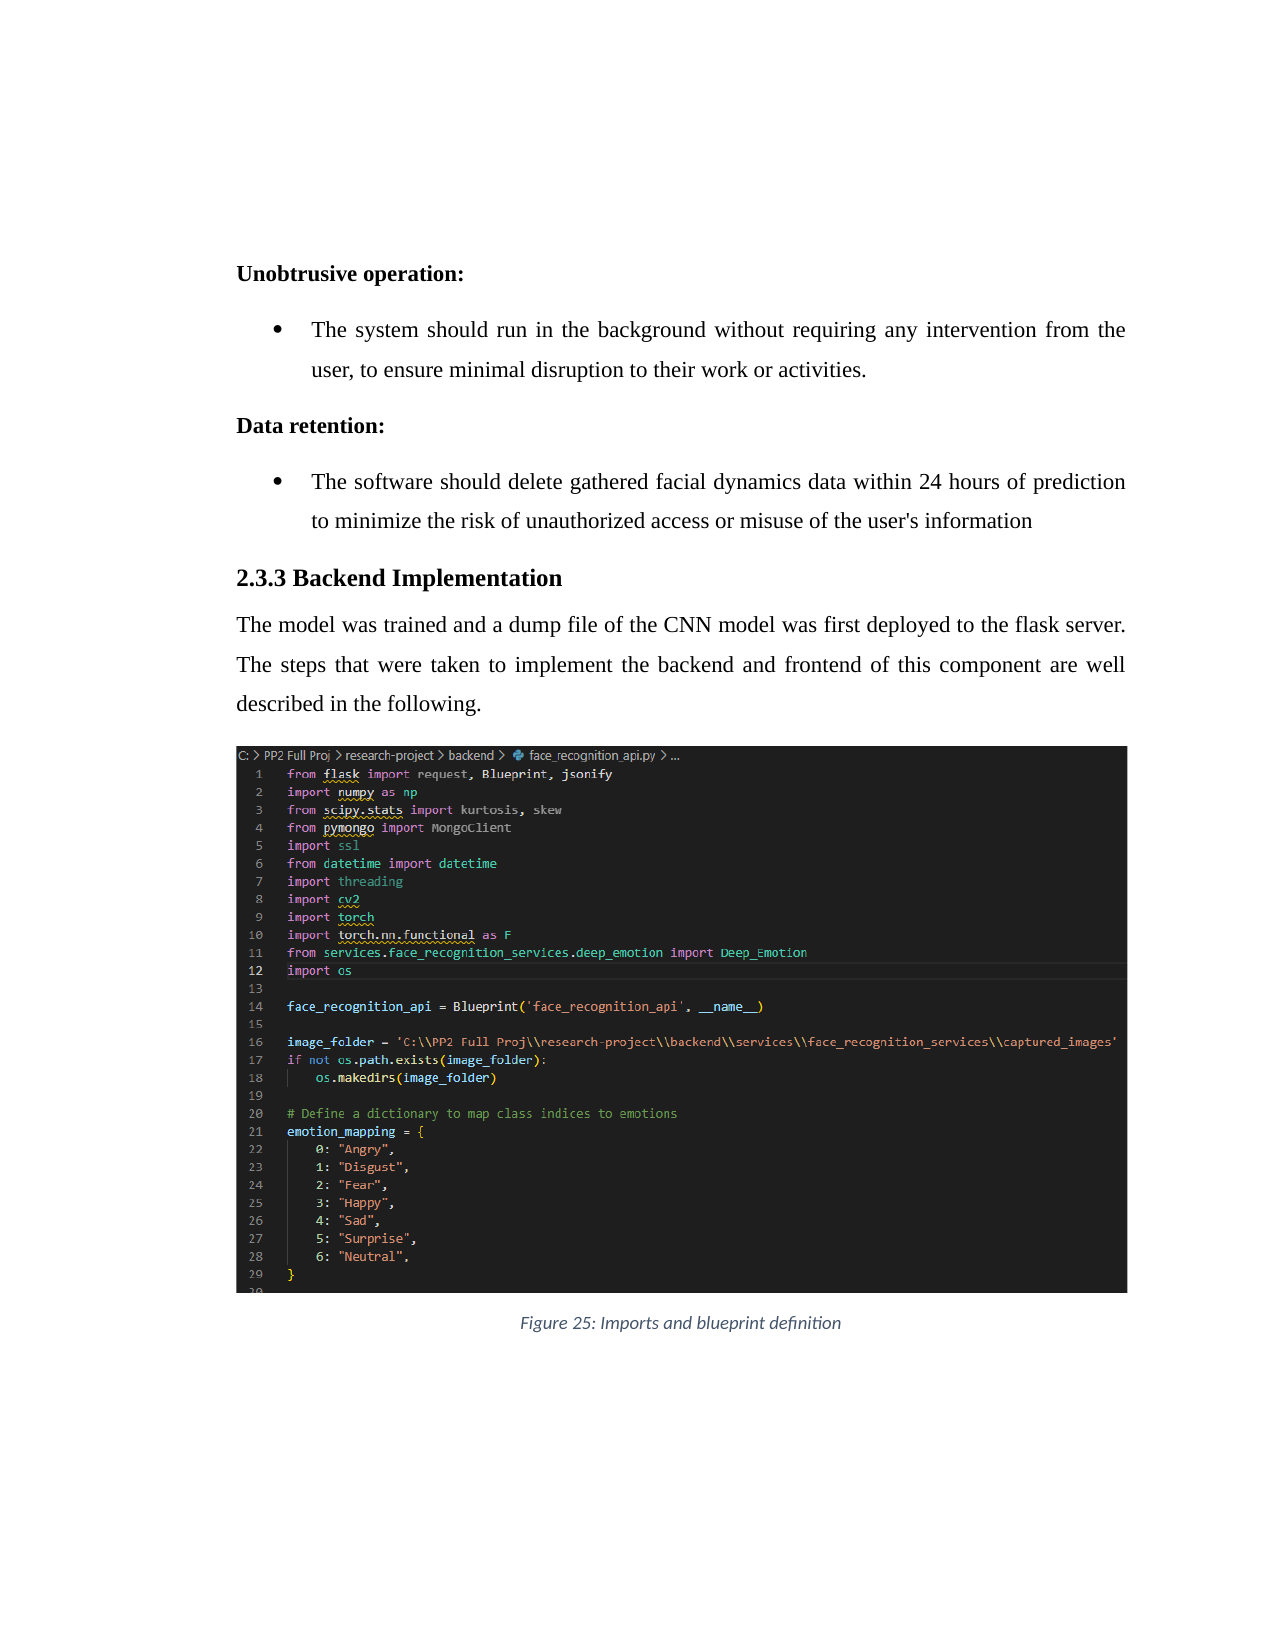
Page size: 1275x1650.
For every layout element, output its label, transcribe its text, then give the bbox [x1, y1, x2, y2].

list The system should run in the background without requiring any intervention from the user, to ensure minimal disruption to their work or activities. [274, 316, 1127, 382]
picture [236, 746, 1128, 1293]
list The software should delete gathered facial dynamics data within 24 hours of prediction to minimize the risk of unauthorized access or misuse of the user's information [274, 468, 1127, 534]
text Figure 25: Imports and blueprint definition [236, 1311, 1127, 1334]
text Unobtrusive operation: [236, 260, 1127, 286]
text Data retention: [236, 412, 1127, 438]
subtitle 2.3.3 Backend Implementation [236, 563, 1127, 592]
text The model was trained and a dump file of the CNN model was first deployed to the flask server. The steps that were taken to implement the backend and frontend of this component are well described in the following. [236, 611, 1127, 717]
